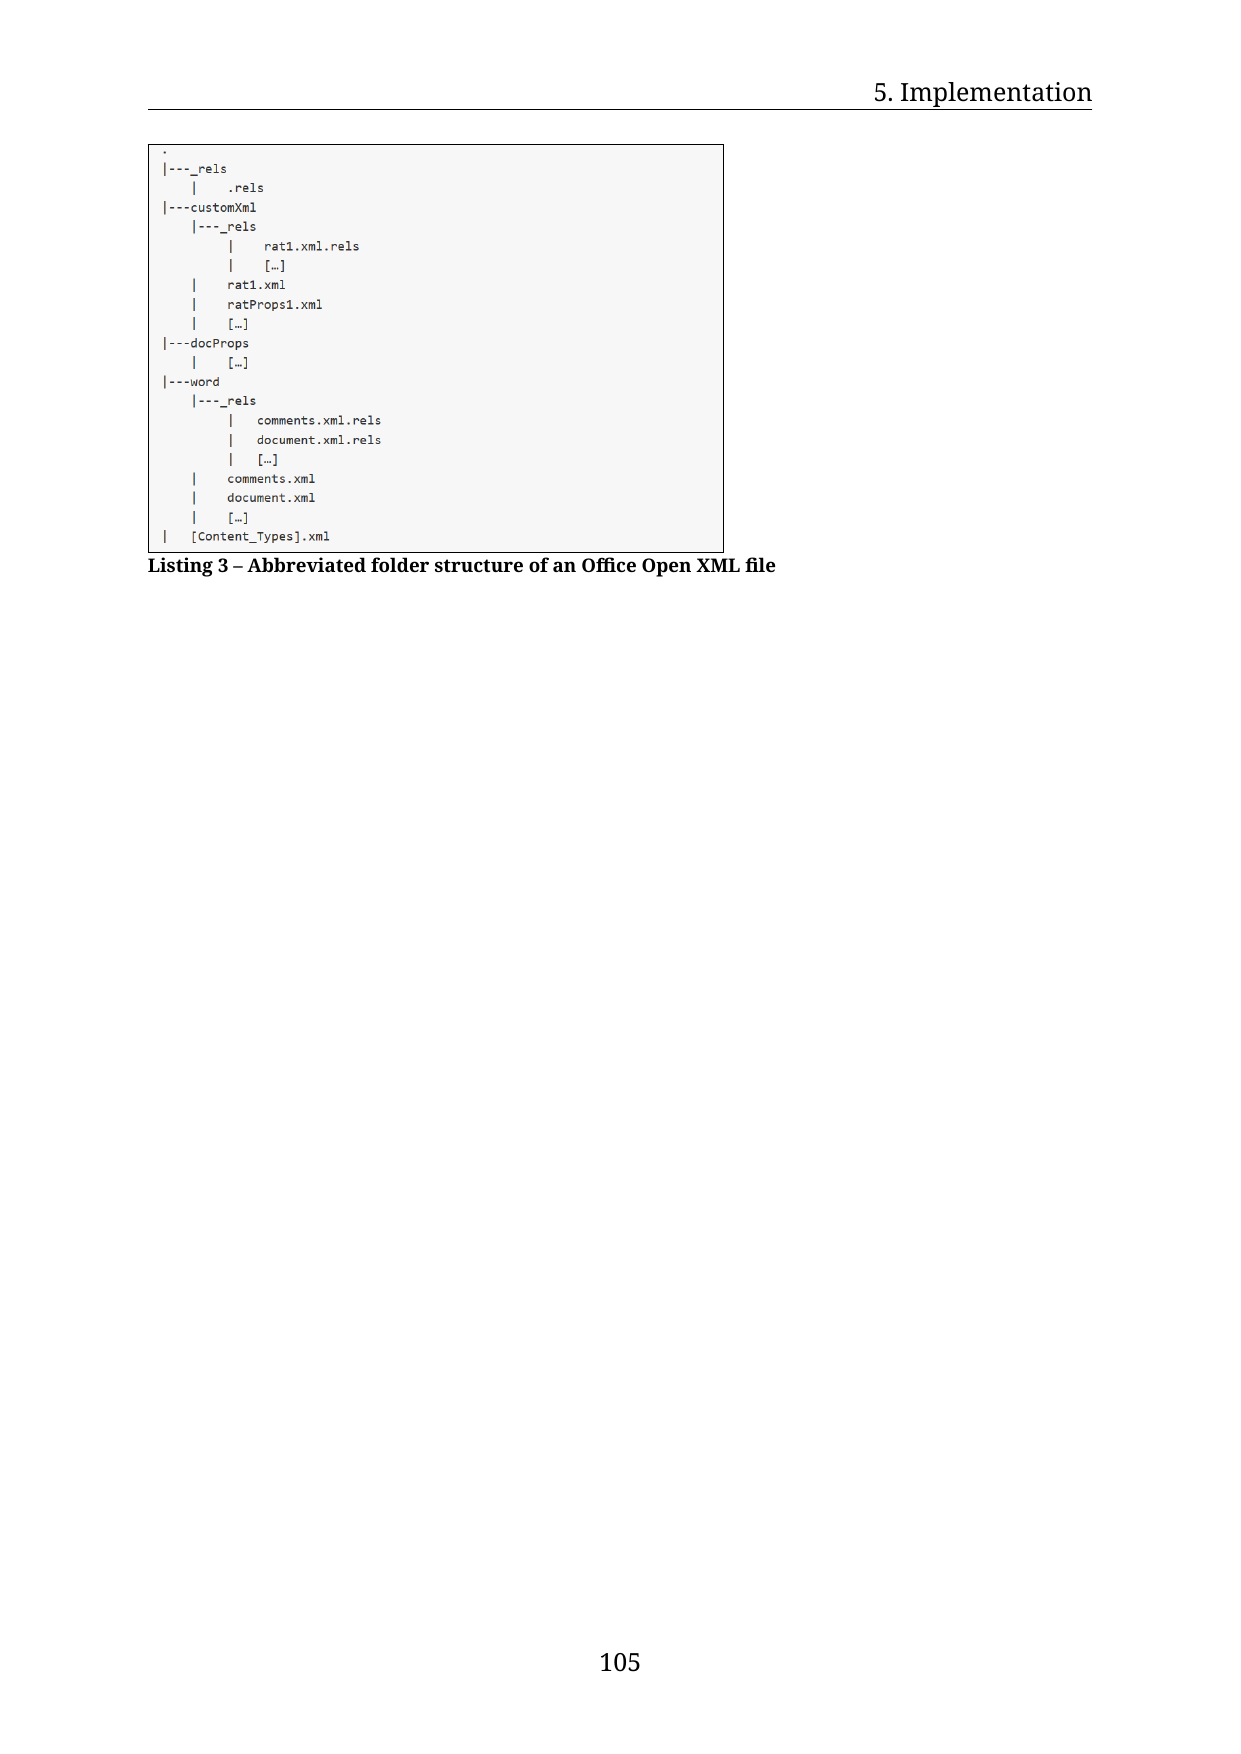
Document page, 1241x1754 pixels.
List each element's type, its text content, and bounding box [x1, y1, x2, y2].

text Listing 3 – Abbreviated folder structure of an Office Open XML file [148, 552, 1092, 578]
picture [149, 145, 723, 552]
